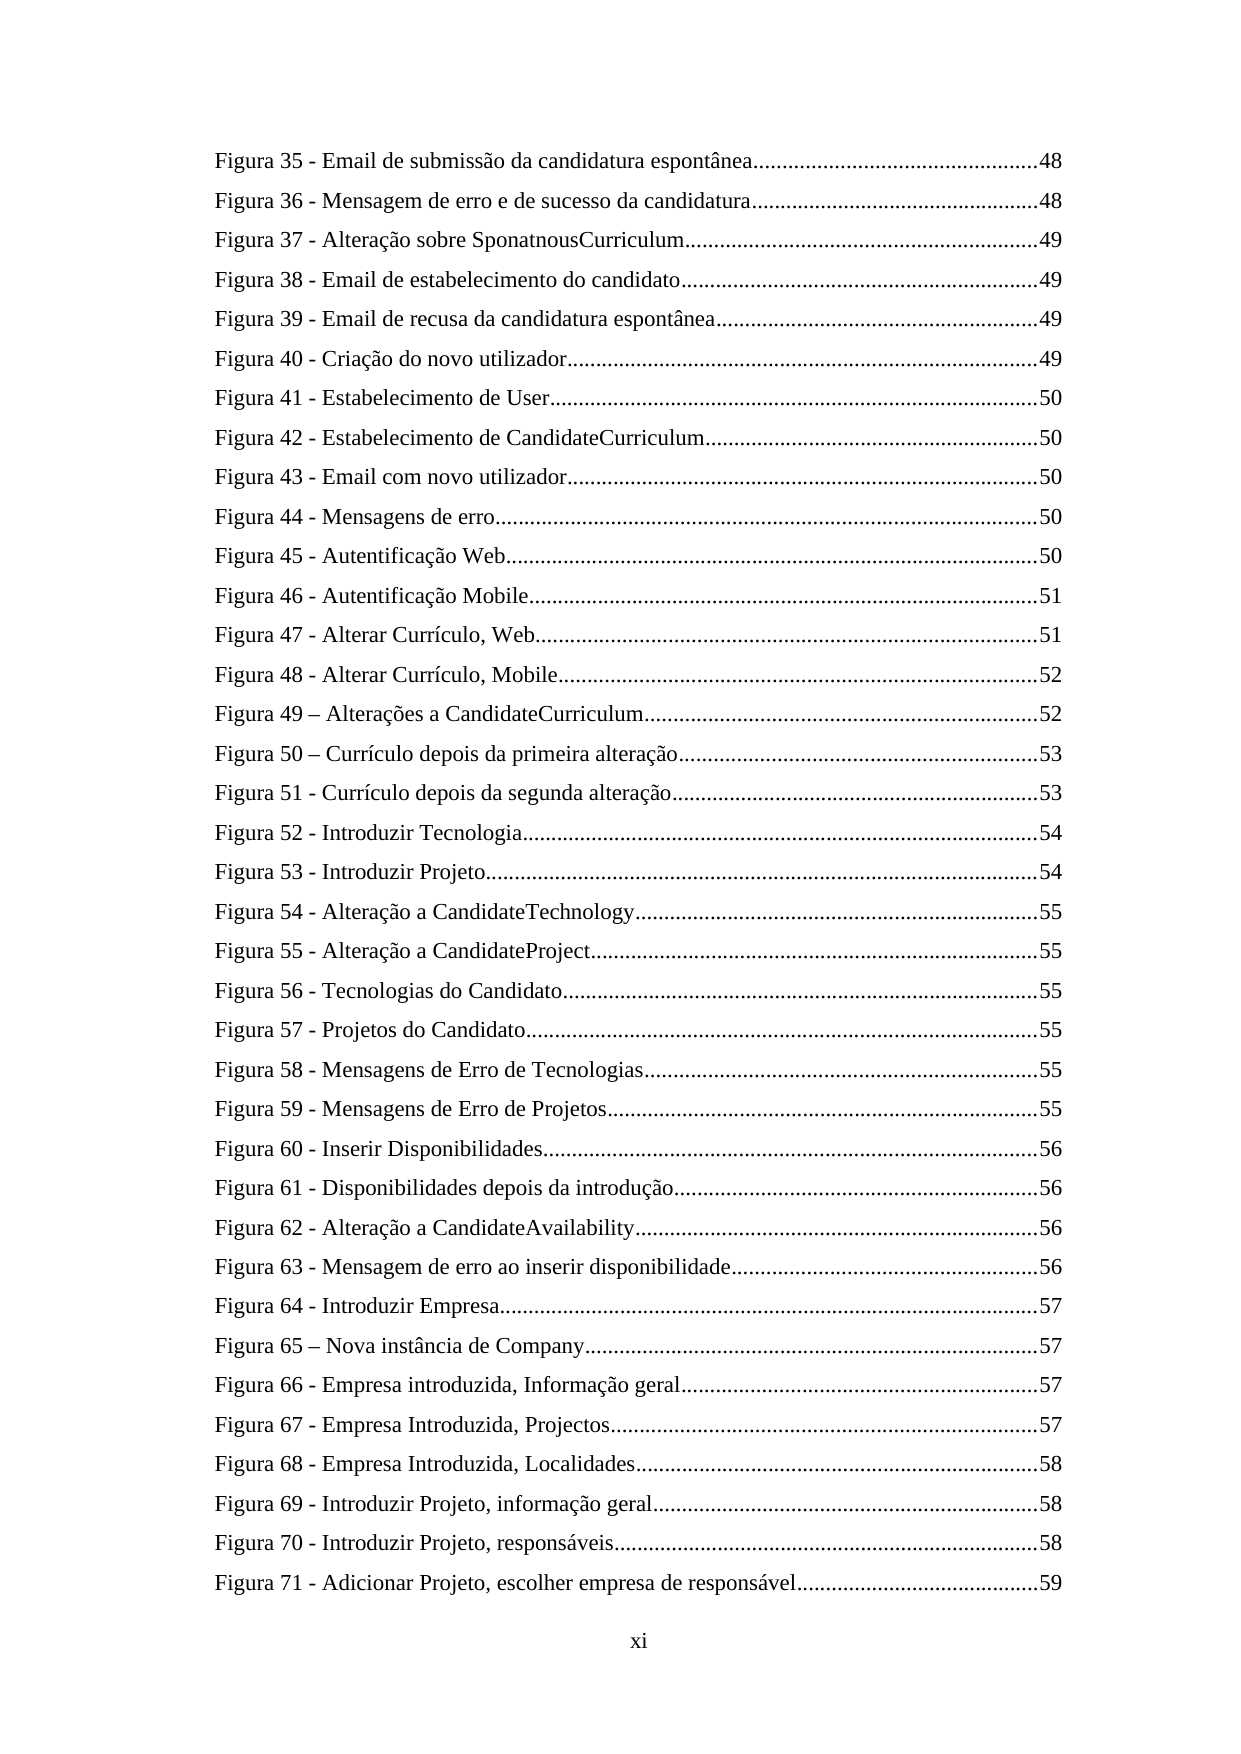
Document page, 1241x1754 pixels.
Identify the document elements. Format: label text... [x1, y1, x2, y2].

text Figura 66 - Empresa introduzida, Informação geral 57 [177, 1371, 1063, 1398]
text Figura 47 - Alterar Currículo, Web 51 [177, 621, 1063, 648]
text Figura 36 - Mensagem de erro e de sucesso da candidatura 48 [177, 187, 1063, 213]
text Figura 48 - Alterar Currículo, Mobile 52 [177, 661, 1063, 687]
text Figura 68 - Empresa Introduzida, Localidades 58 [177, 1450, 1063, 1477]
text Figura 61 - Disponibilidades depois da introdução 56 [177, 1174, 1063, 1200]
text Figura 63 - Mensagem de erro ao inserir disponibilidade 56 [177, 1253, 1063, 1279]
text Figura 58 - Mensagens de Erro de Tecnologias 55 [177, 1056, 1063, 1082]
text Figura 53 - Introduzir Projeto 54 [177, 858, 1063, 884]
text Figura 41 - Estabelecimento de User 50 [177, 384, 1063, 411]
text Figura 37 - Alteração sobre SponatnousCurriculum 49 [177, 227, 1063, 253]
text Figura 54 - Alteração a CandidateTechnology 55 [177, 898, 1063, 924]
text Figura 59 - Mensagens de Erro de Projetos 55 [177, 1095, 1063, 1121]
text Figura 65 – Nova instância de Company 57 [177, 1332, 1063, 1358]
text Figura 38 - Email de estabelecimento do candidato 49 [177, 266, 1063, 292]
text Figura 51 - Currículo depois da segunda alteração 53 [177, 779, 1063, 806]
text Figura 55 - Alteração a CandidateProject 55 [177, 937, 1063, 963]
text Figura 62 - Alteração a CandidateAvailability 56 [177, 1213, 1063, 1240]
text Figura 60 - Inserir Disponibilidades 56 [177, 1134, 1063, 1161]
text Figura 35 - Email de submissão da candidatura espontânea 48 [177, 148, 1063, 174]
text Figura 67 - Empresa Introduzida, Projectos 57 [177, 1411, 1063, 1437]
text Figura 57 - Projetos do Candidato 55 [177, 1016, 1063, 1042]
text Figura 42 - Estabelecimento de CandidateCurriculum 50 [177, 424, 1063, 450]
text Figura 64 - Introduzir Empresa 57 [177, 1292, 1063, 1319]
text Figura 50 – Currículo depois da primeira alteração 53 [177, 740, 1063, 766]
text Figura 71 - Adicionar Projeto, escolher empresa de responsável 59 [177, 1569, 1063, 1595]
text Figura 70 - Introduzir Projeto, responsáveis 58 [177, 1529, 1063, 1556]
text Figura 40 - Criação do novo utilizador 49 [177, 345, 1063, 371]
text Figura 44 - Mensagens de erro 50 [177, 503, 1063, 529]
text Figura 45 - Autentificação Web 50 [177, 542, 1063, 569]
text Figura 69 - Introduzir Projeto, informação geral 58 [177, 1490, 1063, 1516]
text Figura 49 – Alterações a CandidateCurriculum 52 [177, 700, 1063, 727]
text Figura 46 - Autentificação Mobile 51 [177, 582, 1063, 608]
text Figura 56 - Tecnologias do Candidato 55 [177, 977, 1063, 1003]
text Figura 43 - Email com novo utilizador 50 [177, 463, 1063, 490]
text Figura 52 - Introduzir Tecnologia 54 [177, 819, 1063, 845]
text Figura 39 - Email de recusa da candidatura espontânea 49 [177, 306, 1063, 332]
